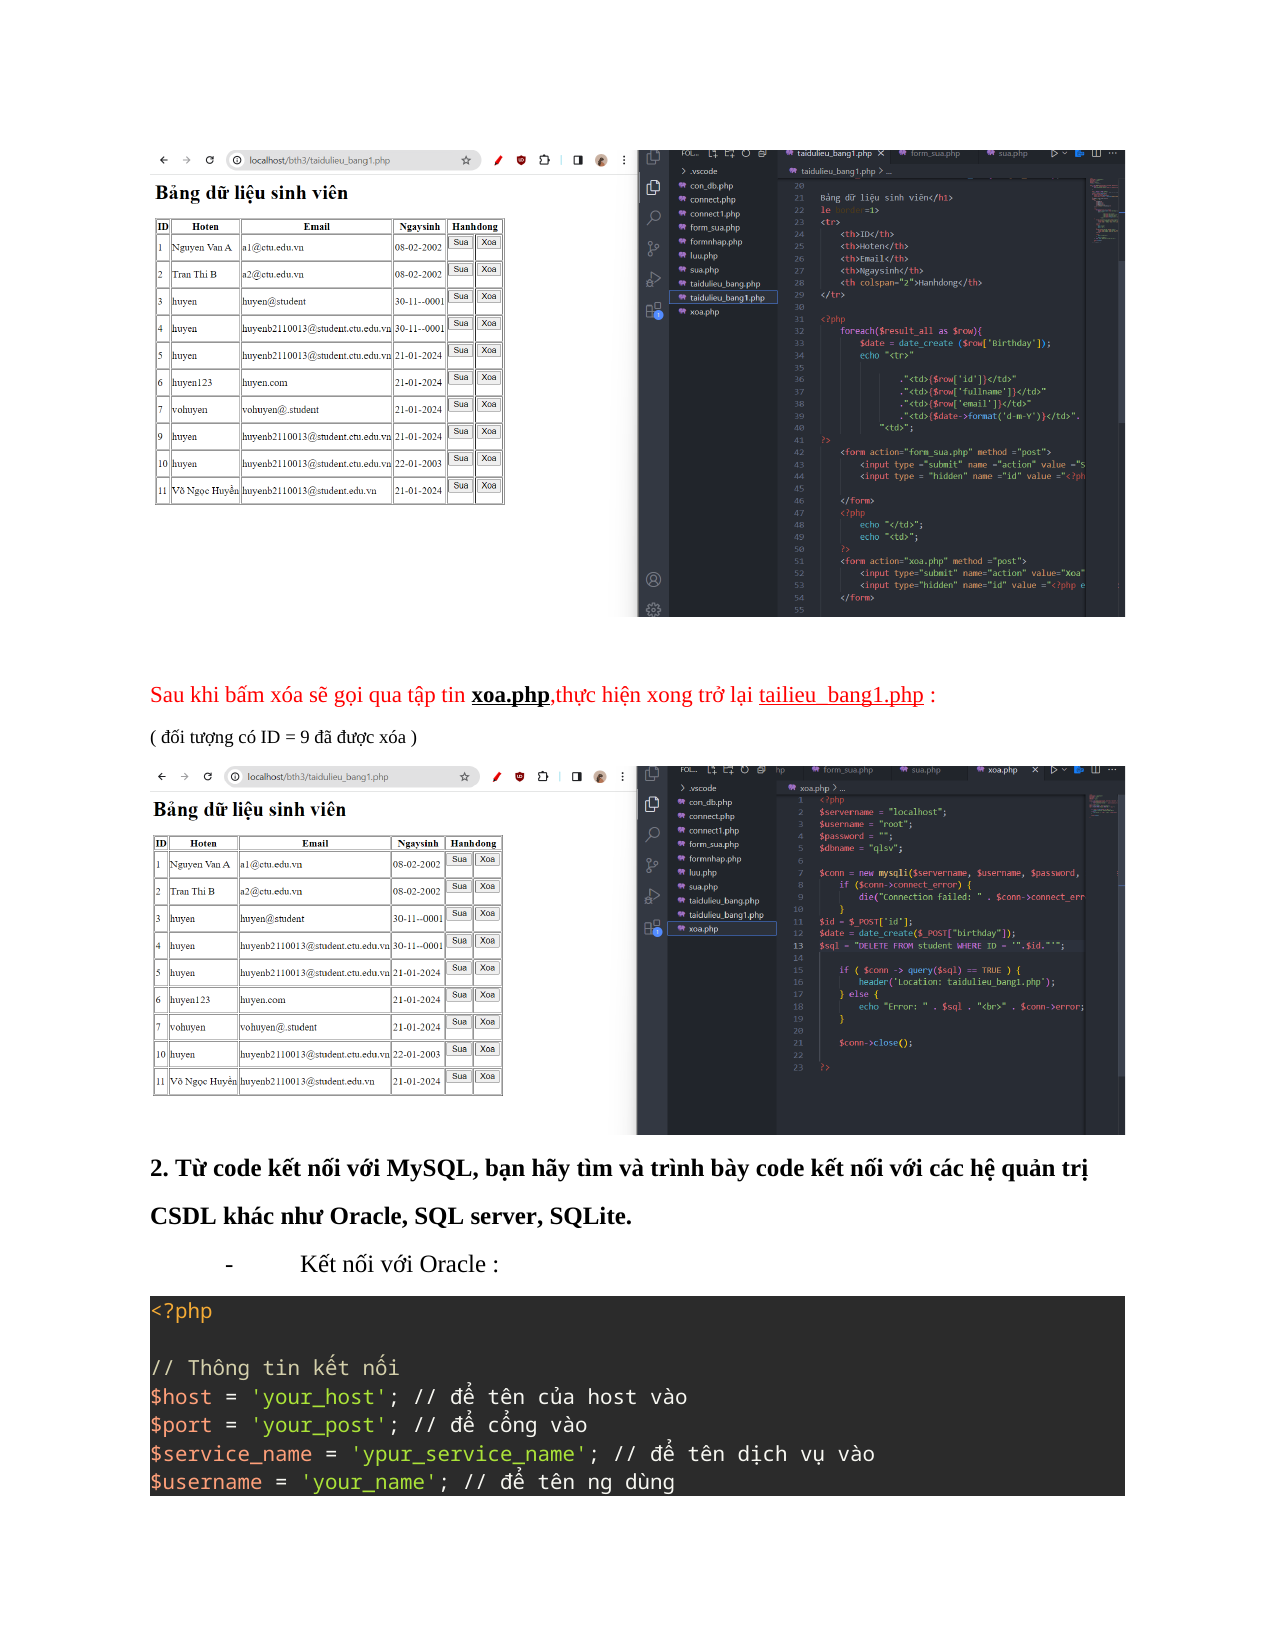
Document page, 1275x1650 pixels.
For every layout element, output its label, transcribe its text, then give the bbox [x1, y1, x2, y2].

picture [150, 150, 1125, 617]
text Sau khi bấm xóa sẽ gọi qua tập tin xoa.php,thực hiện xong trở lại tailieu_bang1.php : [150, 681, 1125, 707]
text $port = 'your_post'; // để cổng vào [150, 1410, 1125, 1439]
text $service_name = 'ypur_service_name'; // để tên dịch vụ vào [150, 1439, 1125, 1467]
text <?php [150, 1296, 1125, 1325]
text - Kết nối với Oracle : [150, 1249, 1125, 1277]
text // Thông tin kết nối [150, 1353, 1125, 1382]
picture [150, 766, 1125, 1135]
text ( đối tượng có ID = 9 đã được xóa ) [150, 726, 1125, 748]
text $host = 'your_host'; // để tên của host vào [150, 1382, 1125, 1410]
text CSDL khác như Oracle, SQL server, SQLite. [150, 1201, 1125, 1230]
text $username = 'your_name'; // để tên ng dùng [150, 1467, 1125, 1496]
text 2. Từ code kết nối với MySQL, bạn hãy tìm và trình bày code kết nối với các hệ quản trị [150, 1153, 1125, 1182]
